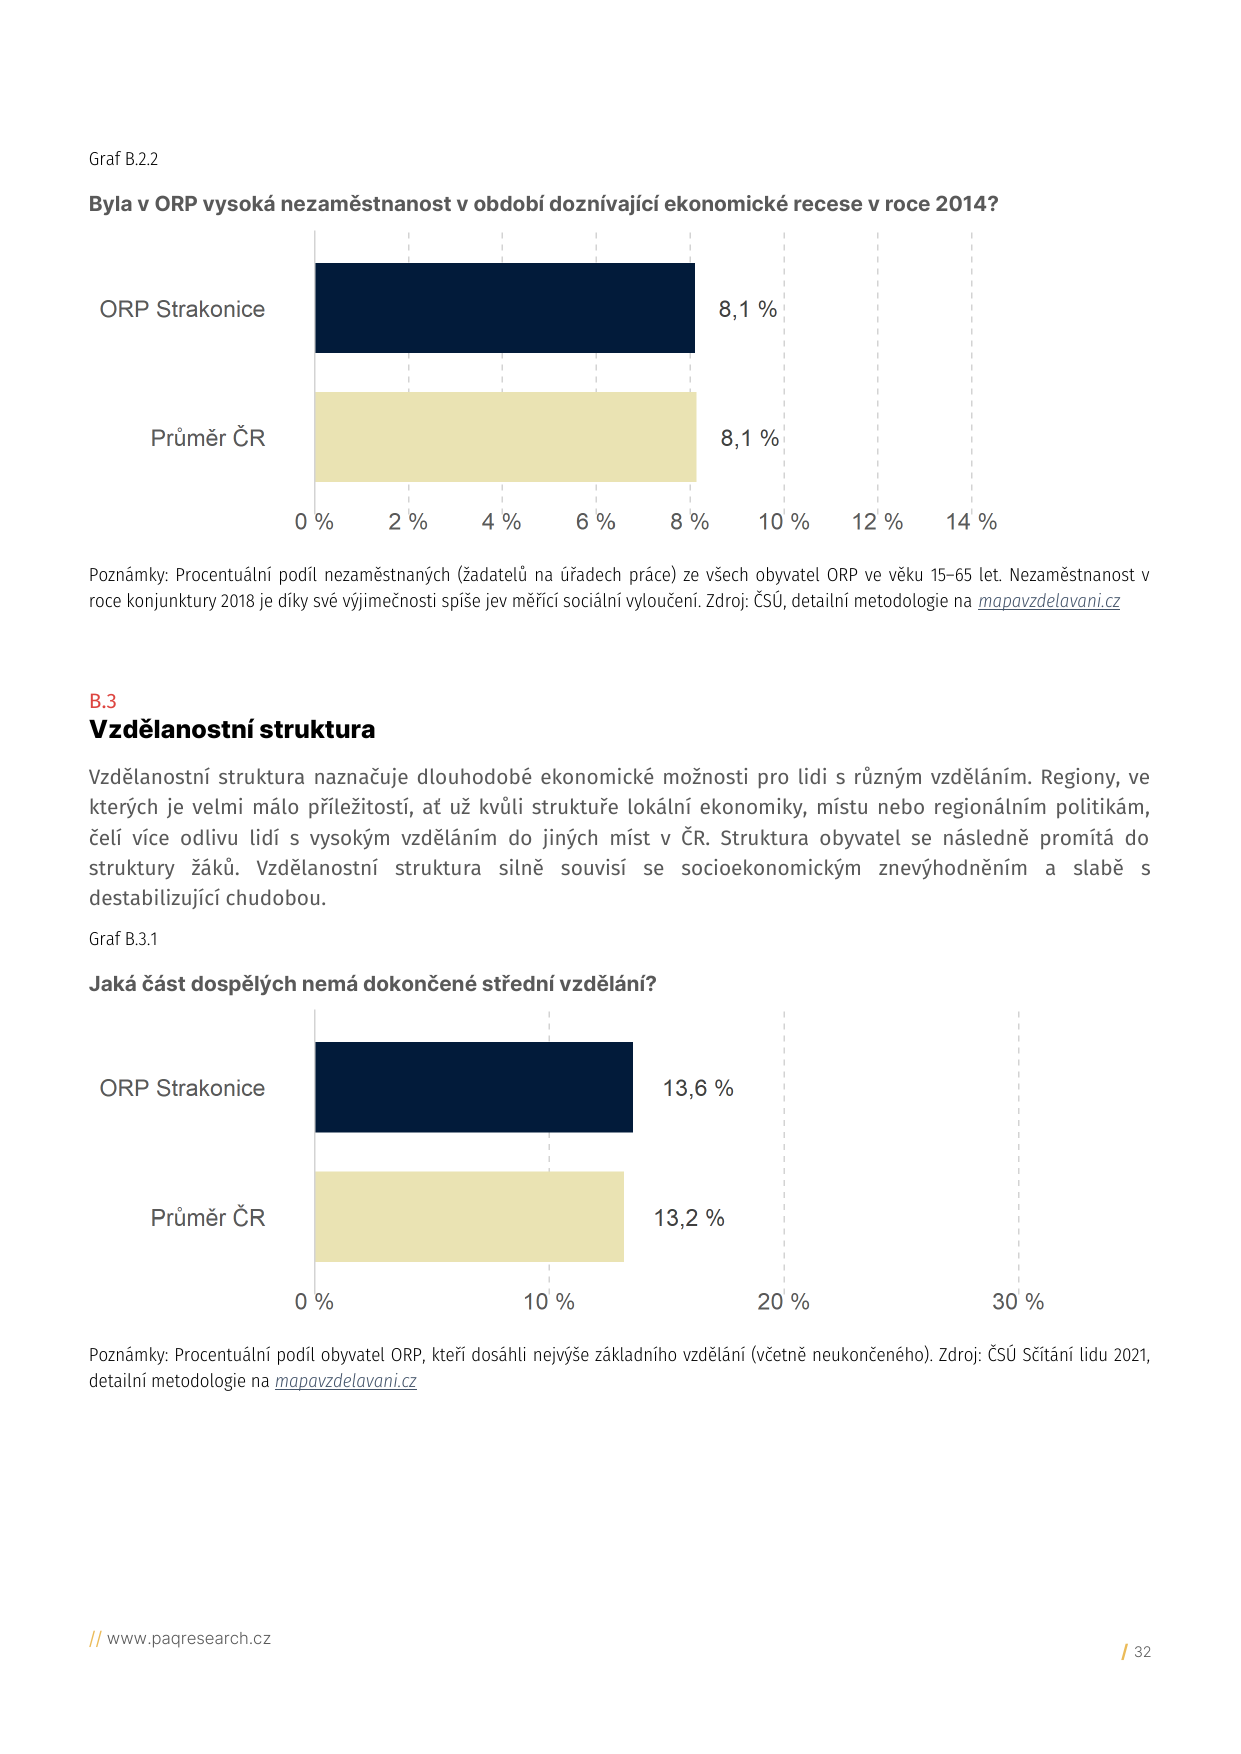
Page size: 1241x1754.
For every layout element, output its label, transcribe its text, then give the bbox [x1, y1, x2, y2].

text Jaká část dospělých nemá dokončené střední vzdělání? [89, 966, 1152, 996]
text Graf B.2.2 [89, 148, 1152, 170]
text Vzdělanostní struktura naznačuje dlouhodobé ekonomické možnosti pro lidi s různým vzděláním. Regiony, ve kterých je velmi málo příležitostí, ať už kvůli struktuře lokální ekonomiky, místu nebo regionálním politikám, čelí více odlivu lidí s vysokým vzděláním do jiných míst v ČR. Struktura obyvatel se následně promítá do struktury žáků. Vzdělanostní struktura silně souvisí se socioekonomickým znevýhodněním a slabě s destabilizující chudobou. [89, 760, 1152, 911]
text B.3 [89, 684, 1152, 714]
picture [88, 996, 1139, 1328]
text Byla v ORP vysoká nezaměstnanost v období doznívající ekonomické recese v roce 2014? [89, 186, 1152, 216]
subtitle Vzdělanostní struktura [89, 714, 1152, 744]
text Graf B.3.1 [89, 927, 1152, 950]
text Poznámky: Procentuální podíl nezaměstnaných (žadatelů na úřadech práce) ze všech obyvatel ORP ve věku 15–65 let. Nezaměstnanost v roce konjunktury 2018 je díky své výjimečnosti spíše jev měřící sociální vyloučení. Zdroj: ČSÚ, detailní metodologie na mapavzdelavani.cz [89, 564, 1152, 613]
text Poznámky: Procentuální podíl obyvatel ORP, kteří dosáhli nejvýše základního vzdělání (včetně neukončeného). Zdroj: ČSÚ Sčítání lidu 2021, detailní metodologie na mapavzdelavani.cz [89, 1344, 1152, 1392]
picture [88, 216, 1139, 548]
